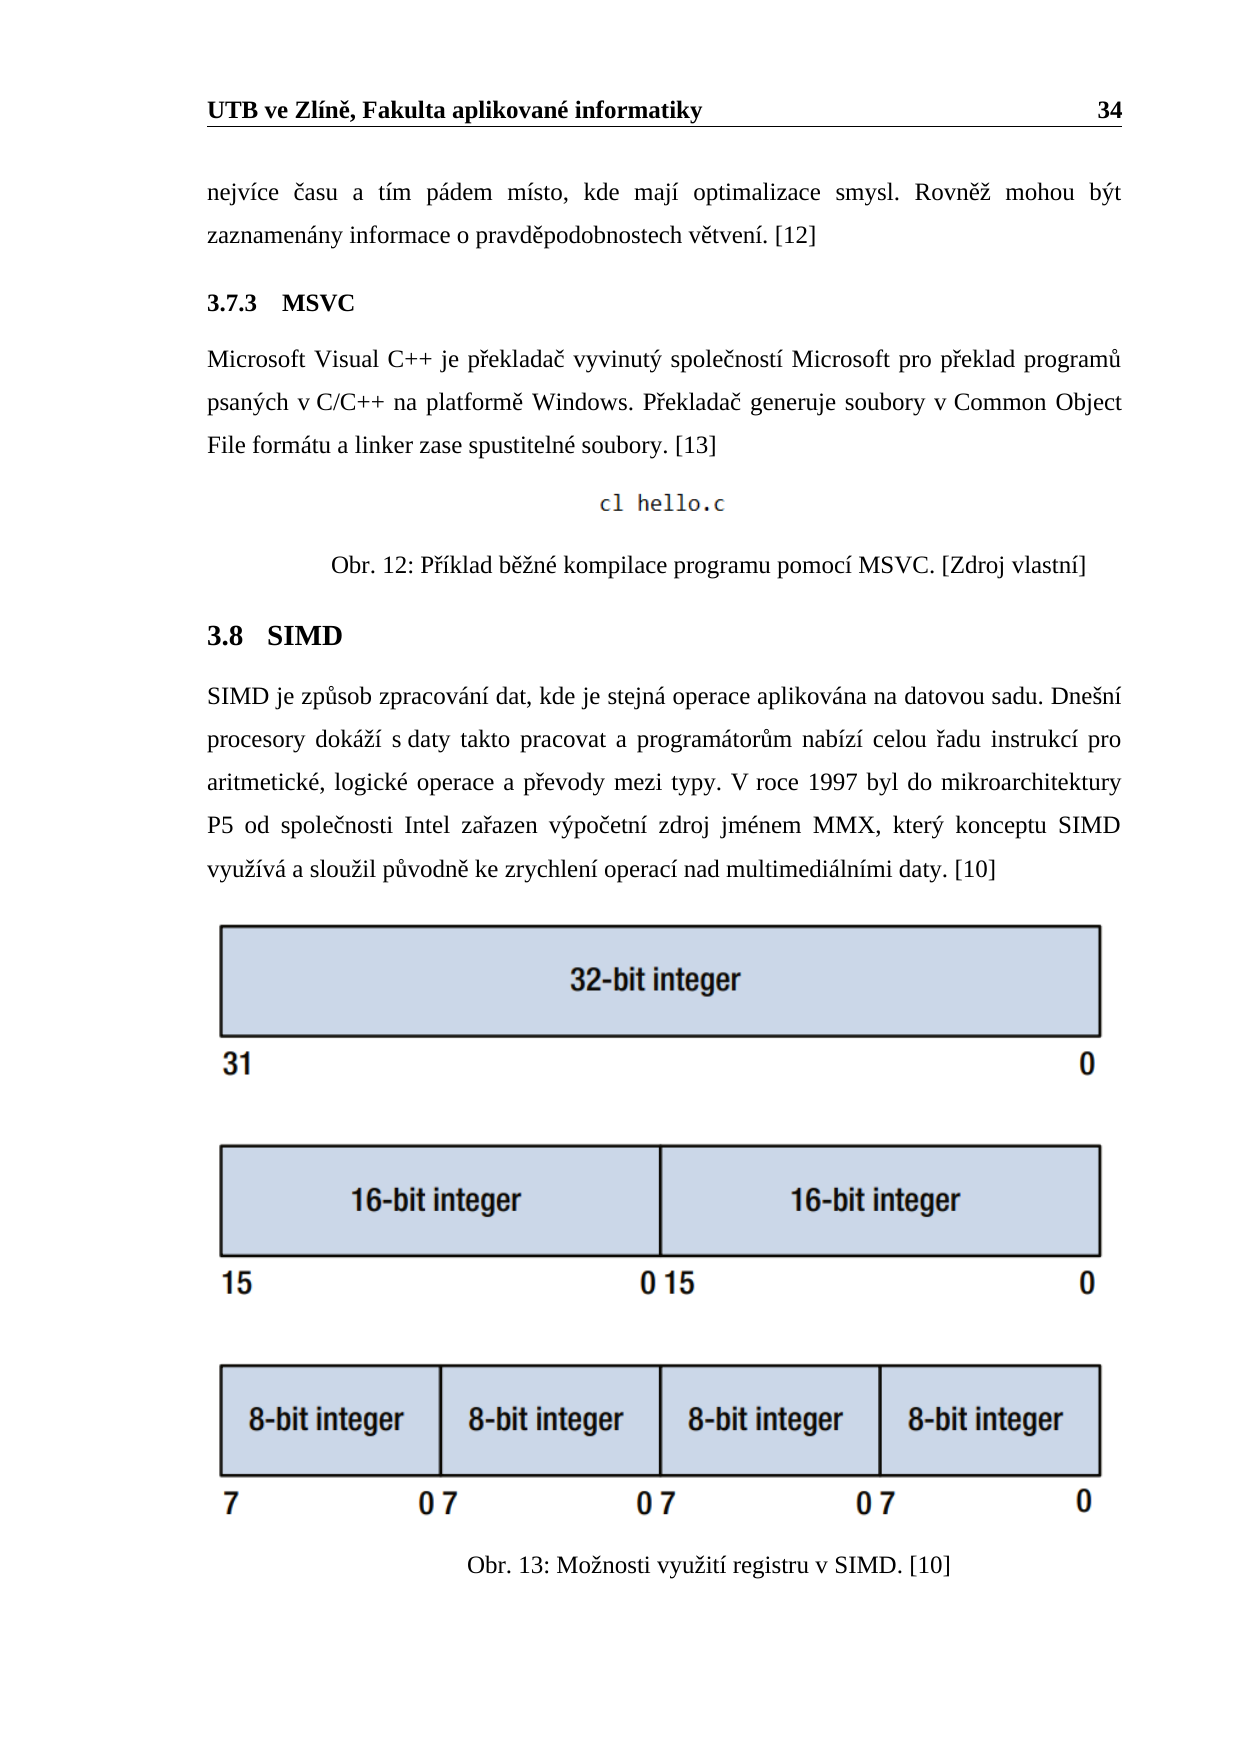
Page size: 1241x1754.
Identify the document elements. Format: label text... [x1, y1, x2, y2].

picture [206, 909, 1123, 1524]
subtitle MSVC [207, 288, 1122, 317]
subtitle SIMD [207, 618, 1122, 652]
text SIMD je způsob zpracování dat, kde je stejná operace aplikována na datovou sadu. Dnešní procesory dokáží s daty takto pracovat a programátorům nabízí celou řadu instrukcí pro aritmetické, logické operace a převody mezi typy. V roce 1997 byl do mikroarchitektury P5 od společnosti Intel zařazen výpočetní zdroj jménem MMX, který konceptu SIMD využívá a sloužil původně ke zrychlení operací nad multimediálními daty. [10] [207, 681, 1122, 882]
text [207, 177, 1122, 249]
picture [598, 486, 730, 524]
text Microsoft Visual C++ je překladač vyvinutý společností Microsoft pro překlad programů psaných v C/C++ na platformě Windows. Překladač generuje soubory v Common Object File formátu a linker zase spustitelné soubory. [13] [207, 344, 1122, 459]
